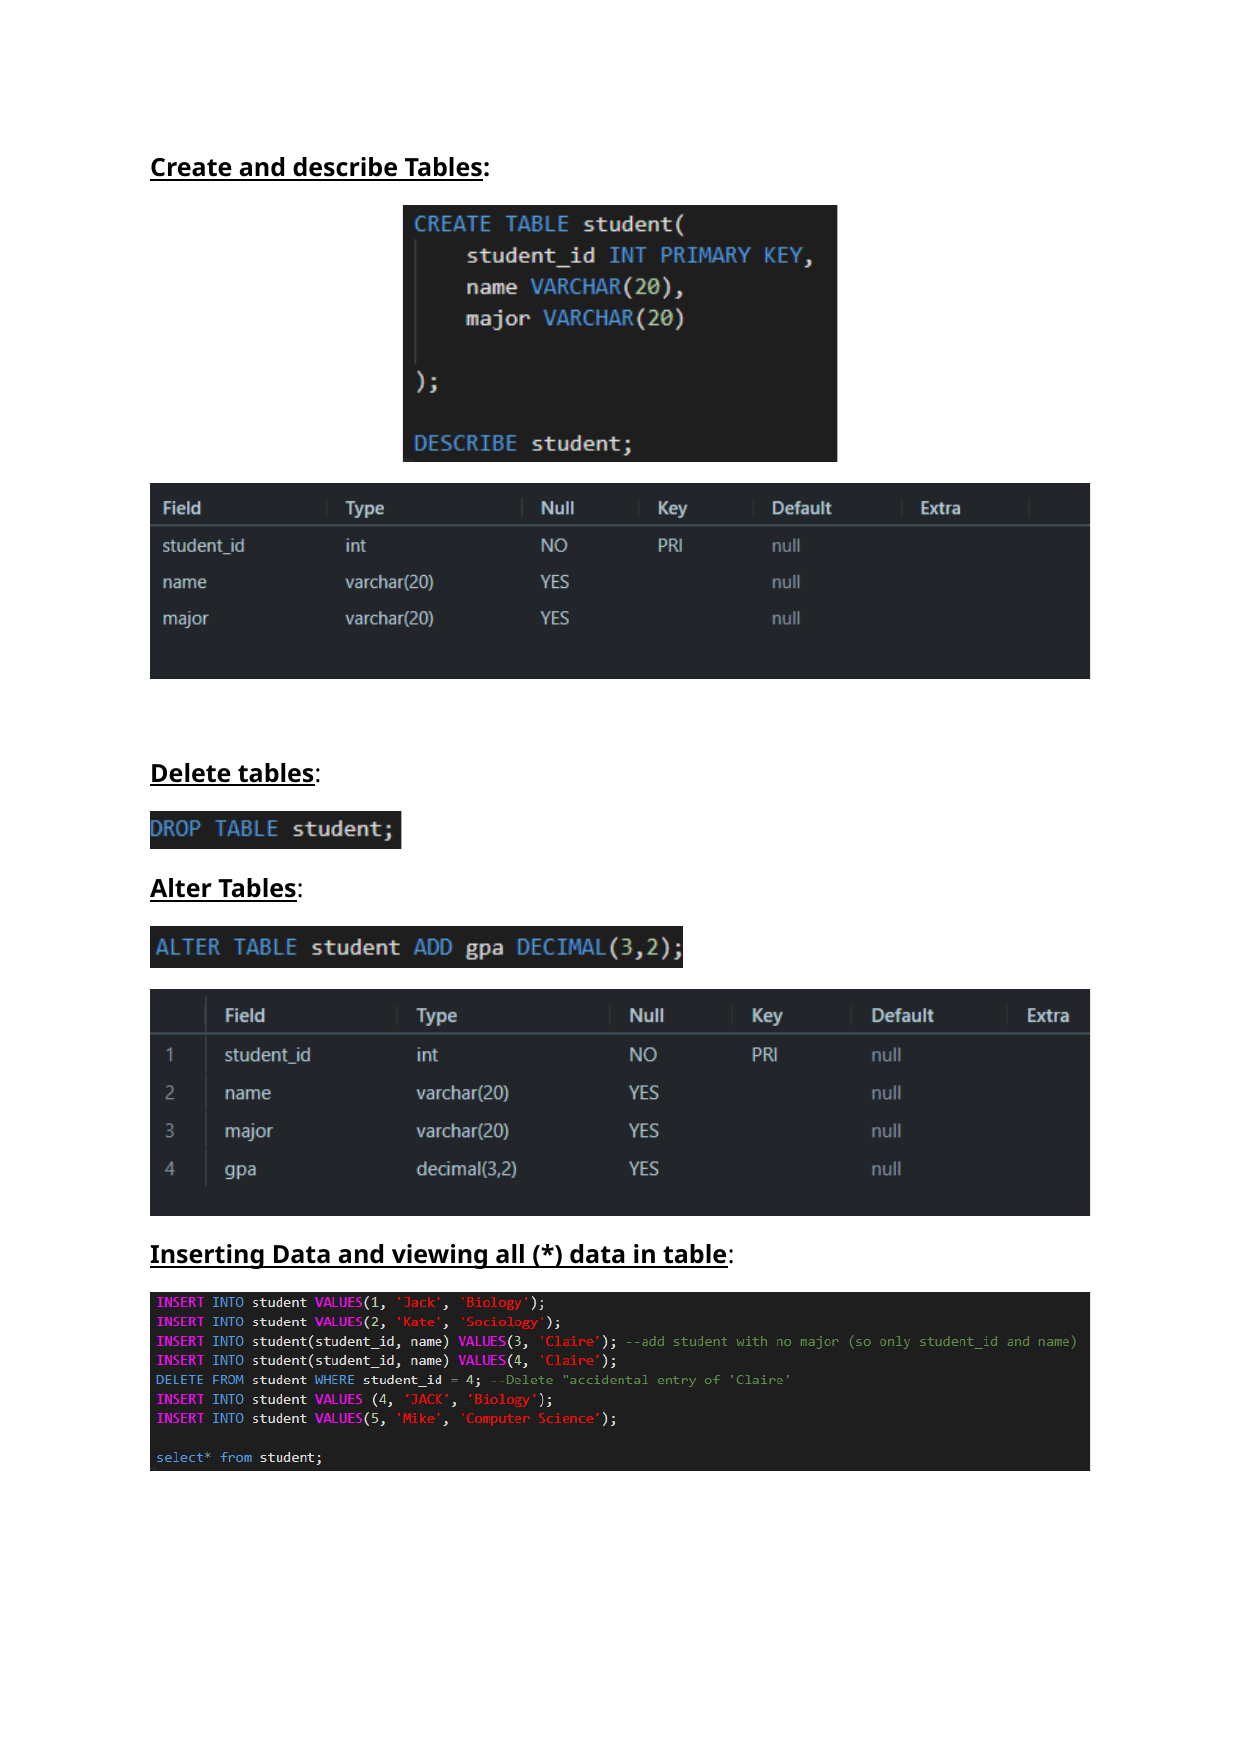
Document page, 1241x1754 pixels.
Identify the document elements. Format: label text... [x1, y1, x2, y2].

picture [150, 926, 683, 968]
picture [402, 205, 838, 462]
picture [150, 811, 402, 849]
picture [150, 989, 1091, 1216]
picture [150, 1292, 1091, 1471]
text Create and describe Tables: [150, 150, 1090, 184]
picture [150, 483, 1091, 679]
text Inserting Data and viewing all (*) data in table: [150, 1237, 1090, 1271]
text Alter Tables: [150, 871, 1090, 905]
text Delete tables: [150, 756, 1090, 790]
